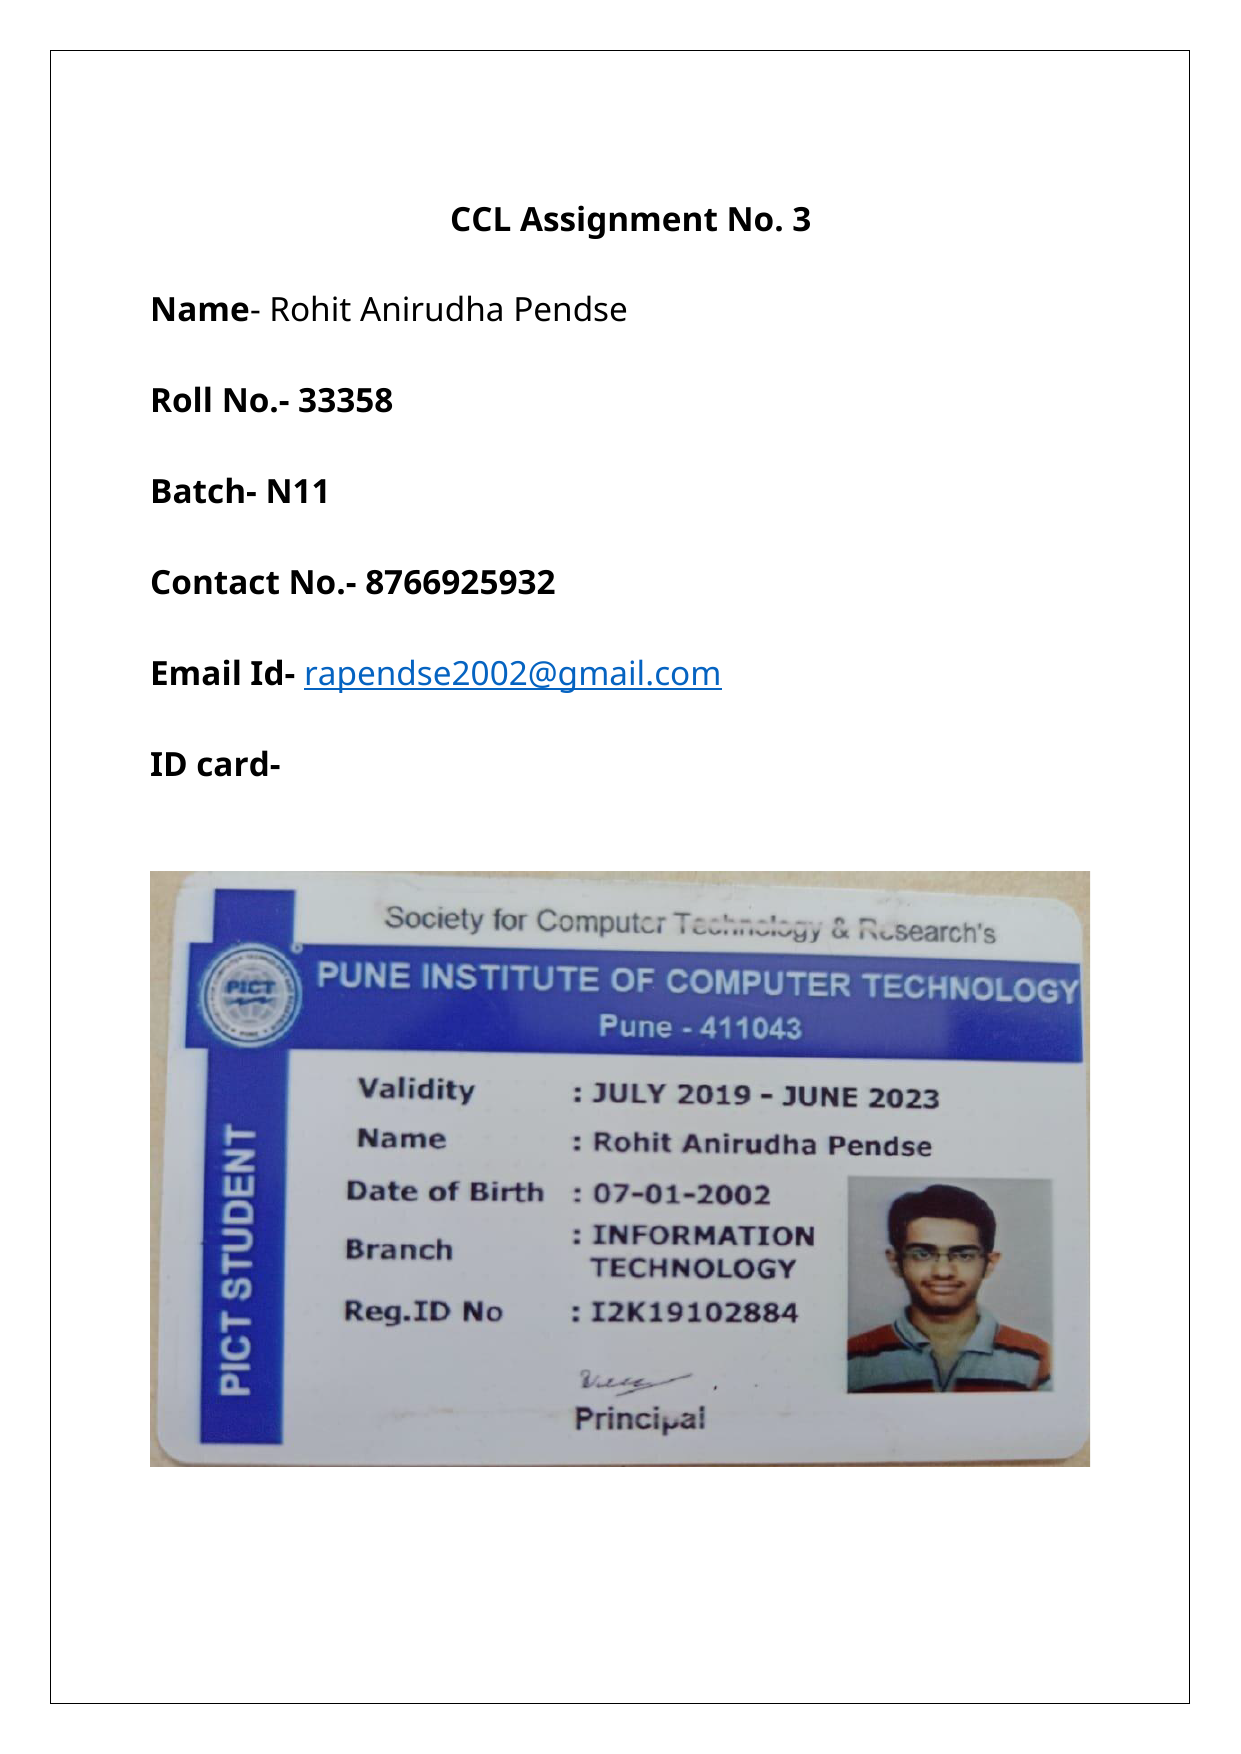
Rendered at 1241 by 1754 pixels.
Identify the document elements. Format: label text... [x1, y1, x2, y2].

text Roll No.- 33358 [150, 377, 1090, 422]
text ID card- [150, 740, 1090, 786]
text CCL Assignment No. 3 [150, 195, 1090, 241]
text Batch- N11 [150, 468, 1090, 513]
text Email Id- rapendse2002@gmail.com [150, 649, 1090, 695]
text Name- Rohit Anirudha Pendse [150, 286, 1090, 332]
text Contact No.- 8766925932 [150, 559, 1090, 604]
